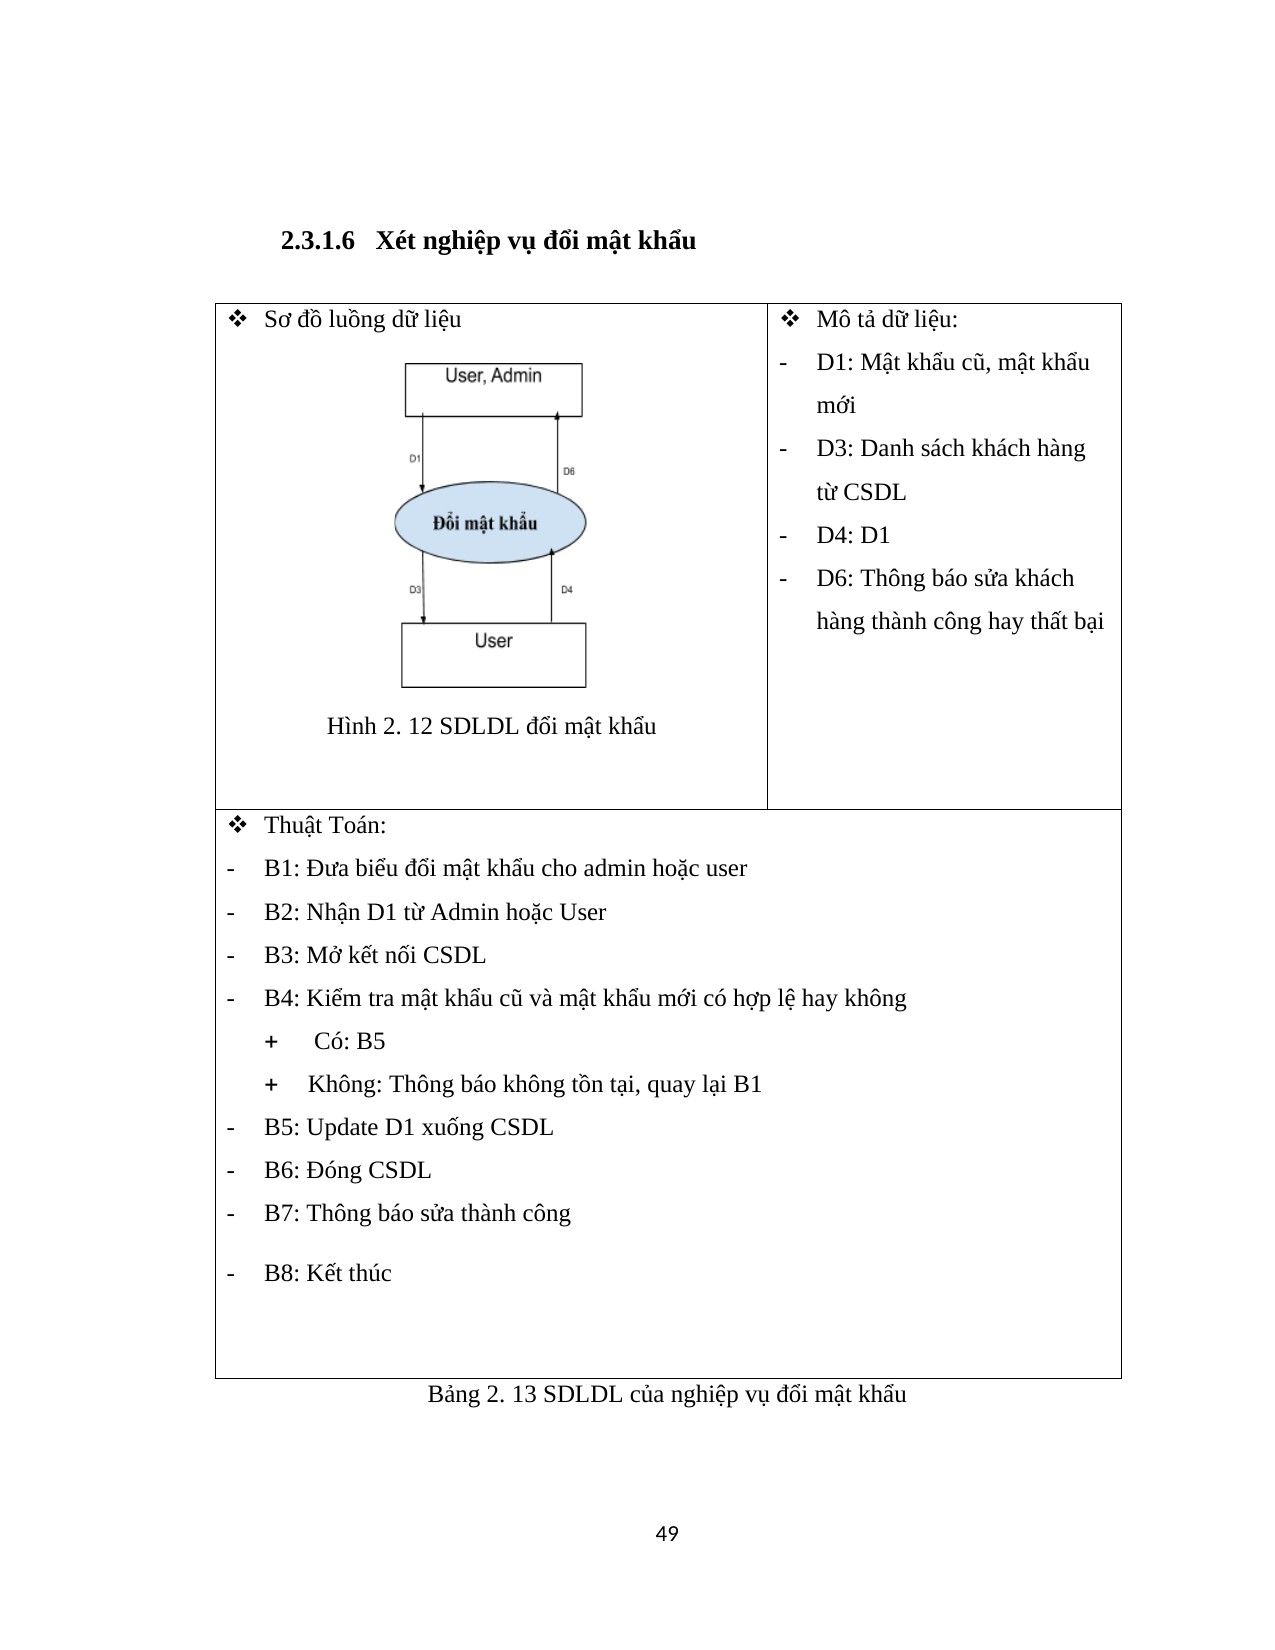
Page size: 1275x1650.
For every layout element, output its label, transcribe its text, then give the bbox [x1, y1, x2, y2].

text 2.3.1.6 Xét nghiệp vụ đổi mật khẩu [281, 224, 1157, 255]
text Bảng 2. SDLDL của nghiệp vụ đổi mật khẩu [177, 1379, 1157, 1407]
table_header Sơ đồ luồng dữ liệu Hình 2. SDLDL đổi mật khẩu [216, 304, 767, 809]
table_header Mô tả dữ liệu: D1: Mật khẩu cũ, mật khẩu mới D3: Danh sách khách hàng từ CSDL D4: D1 D6: Thông báo sửa khách hàng thành công hay thất bại [768, 304, 1121, 809]
picture [394, 363, 589, 688]
table_cell Thuật Toán: B1: Đưa biểu đổi mật khẩu cho admin hoặc user B2: Nhận D1 từ Admin hoặc User B3: Mở kết nối CSDL B4: Kiểm tra mật khẩu cũ và mật khẩu mới có hợp lệ hay không Có: B5 Không: Thông báo không tồn tại, quay lại B1 B5: Update D1 xuống CSDL B6: Đóng CSDL B7: Thông báo sửa thành công B8: Kết thúc [216, 810, 1121, 1378]
